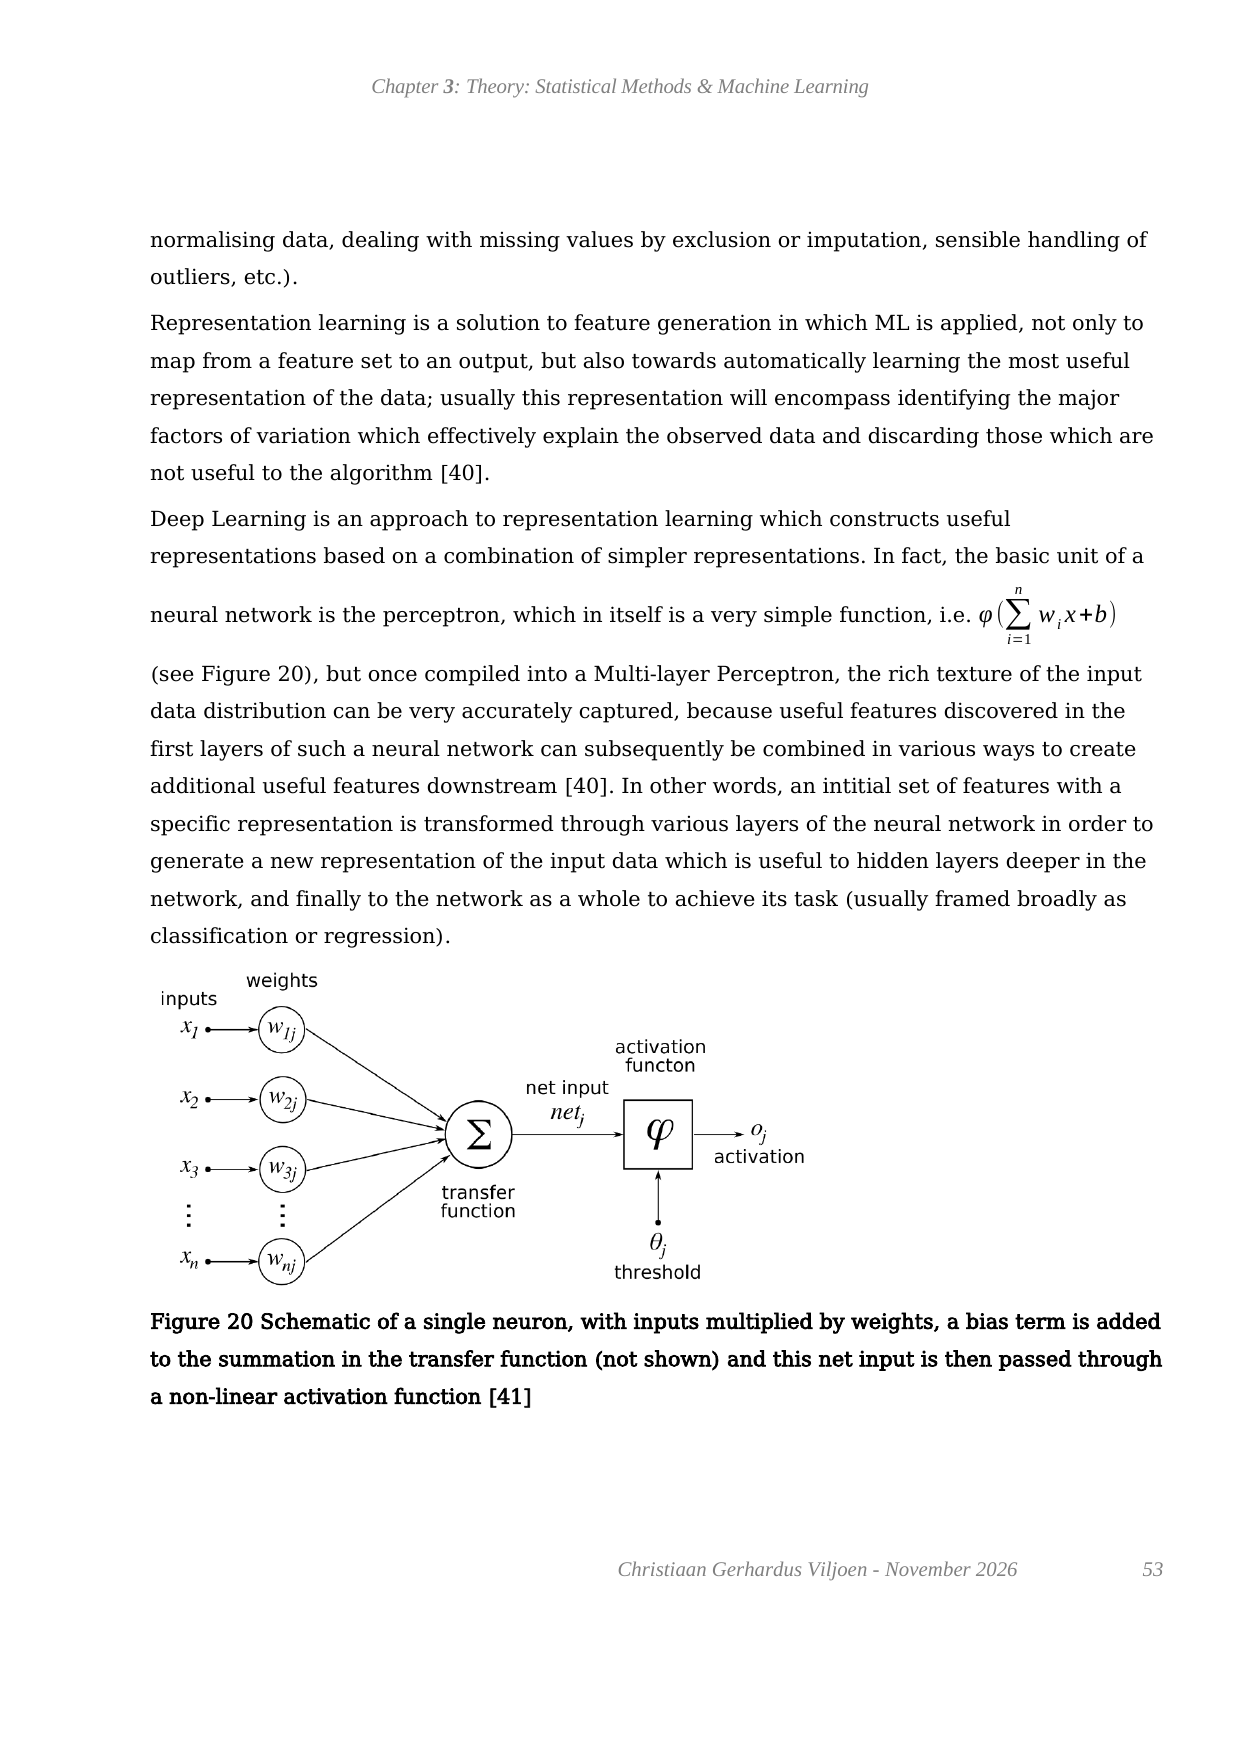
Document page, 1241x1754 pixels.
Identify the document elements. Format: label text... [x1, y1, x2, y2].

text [150, 227, 1165, 289]
picture [150, 968, 821, 1288]
text Representation learning is a solution to feature generation in which ML is applied, not only to map from a feature set to an output, but also towards automatically learning the most useful representation of the data; usually this representation will encompass identifying the major factors of variation which effectively explain the observed data and discarding those which are not useful to the algorithm . [150, 310, 1165, 485]
text Deep Learning is an approach to representation learning which constructs useful representations based on a combination of simpler representations. In fact, the basic unit of a neural network is the perceptron, which in itself is a very simple function, i.e. (see Figure 16), but once compiled into a Multi-layer Perceptron, the rich texture of the input data distribution can be very accurately captured, because useful features discovered in the first layers of such a neural network can subsequently be combined in various ways to create additional useful features downstream . In other words, an intitial set of features with a specific representation is transformed through various layers of the neural network in order to generate a new representation of the input data which is useful to hidden layers deeper in the network, and finally to the network as a whole to achieve its task (usually framed broadly as classification or regression). [150, 506, 1165, 948]
text Figure 19 Schematic of a single neuron, with inputs multiplied by weights, a bias term is added to the summation in the transfer function (not shown) and this net input is then passed through a non-linear activation function [150, 1308, 1165, 1408]
